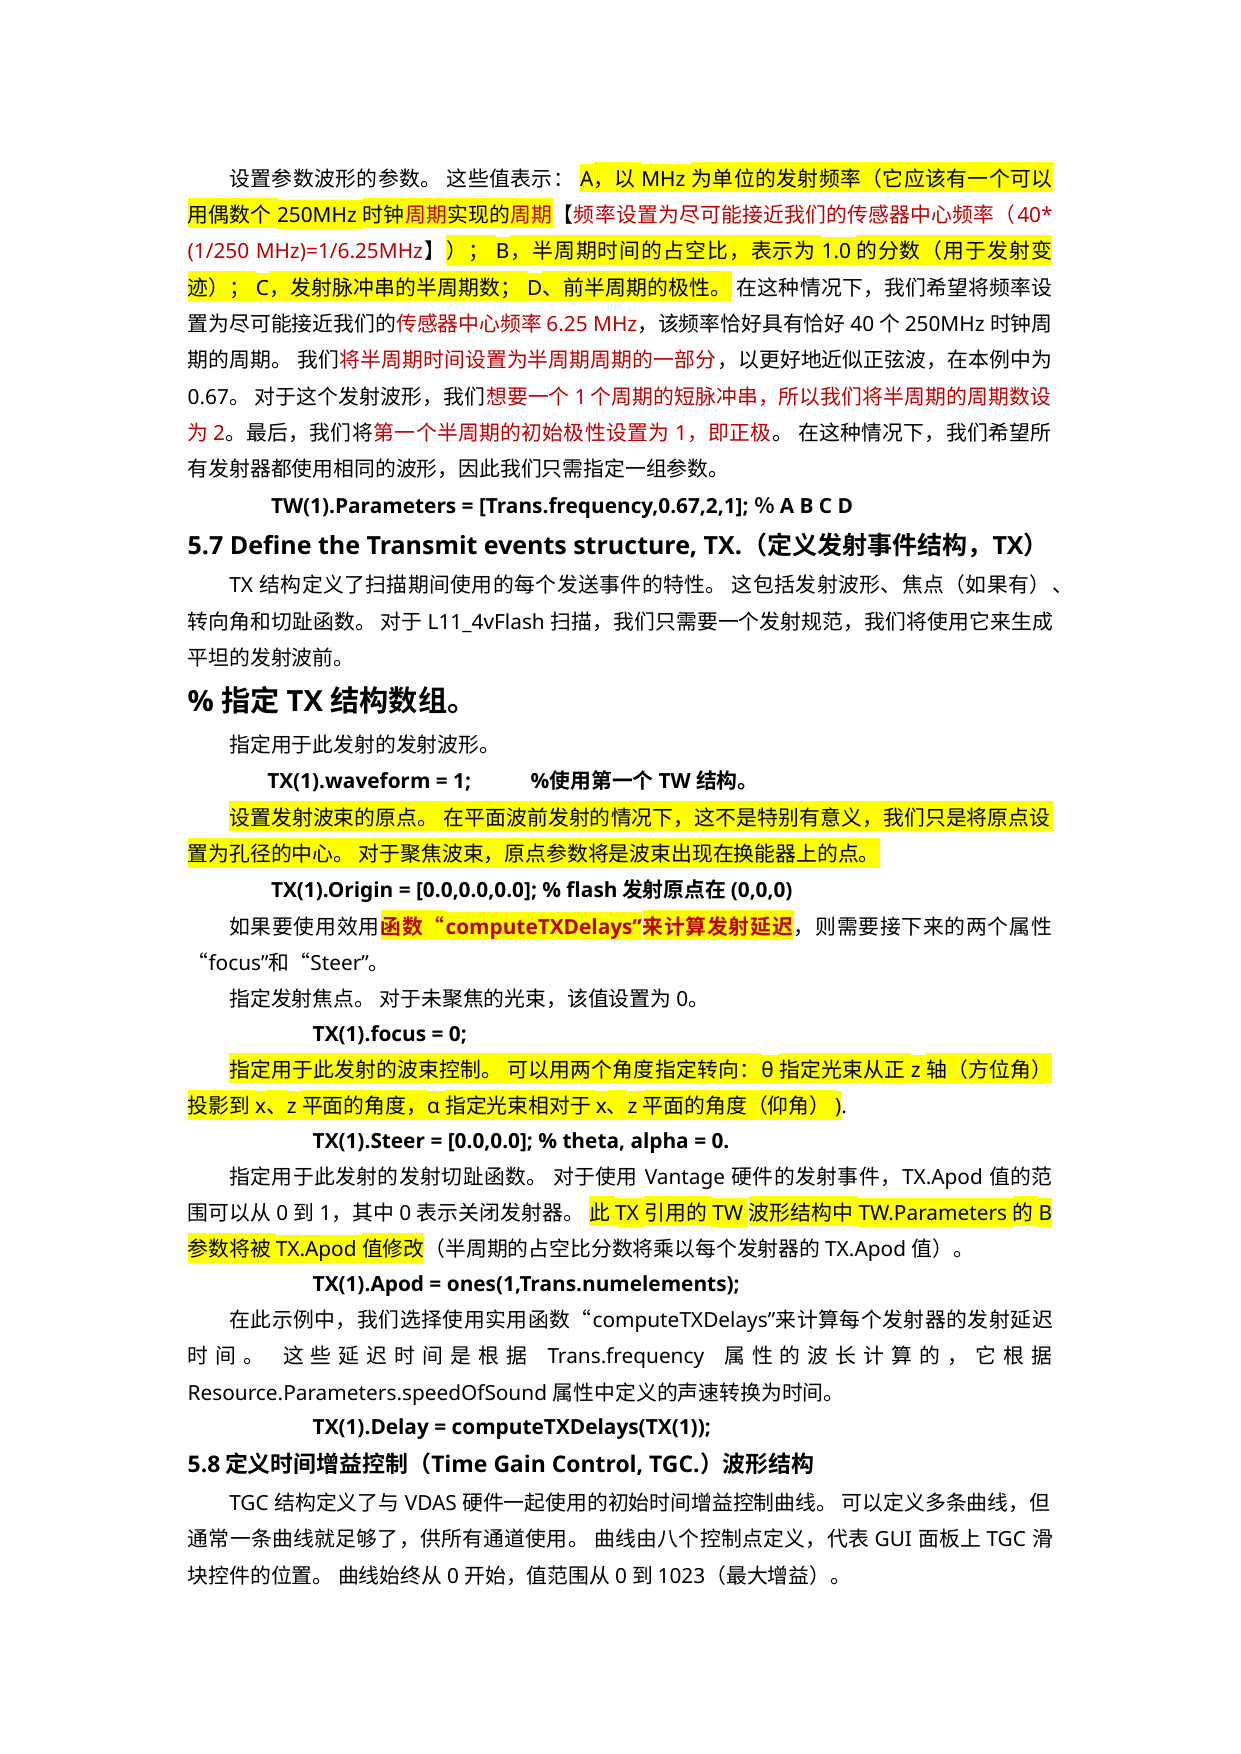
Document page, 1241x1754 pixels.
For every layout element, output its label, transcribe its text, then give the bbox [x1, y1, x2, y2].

text 如果要使用效用函数“computeTXDelays”来计算发射延迟，则需要接下来的两个属性“focus”和“Steer”。 [187, 910, 1053, 977]
text TX 结构定义了扫描期间使用的每个发送事件的特性。 这包括发射波形、焦点（如果有）、转向角和切趾函数。 对于 L11_4vFlash 扫描，我们只需要一个发射规范，我们将使用它来生成平坦的发射波前。 [187, 569, 1053, 672]
text 在此示例中，我们选择使用实用函数“computeTXDelays”来计算每个发射器的发射延迟时间。 这些延迟时间是根据 Trans.frequency 属性的波长计算的，它根据 Resource.Parameters.speedOfSound 属性中定义的声速转换为时间。 [187, 1303, 1053, 1406]
text 5.7 Define the Transmit events structure, TX.（定义发射事件结构，TX） [187, 525, 1053, 562]
text TGC 结构定义了与 VDAS 硬件一起使用的初始时间增益控制曲线。 可以定义多条曲线，但通常一条曲线就足够了，供所有通道使用。 曲线由八个控制点定义，代表 GUI 面板上 TGC 滑块控件的位置。 曲线始终从 0 开始，值范围从 0 到 1023（最大增益）。 [187, 1486, 1053, 1589]
text 设置参数波形的参数。 这些值表示： A，以 MHz 为单位的发射频率（它应该有一个可以用偶数个 250MHz 时钟周期实现的周期【频率设置为尽可能接近我们的传感器中心频率（40* (1/250 MHz)=1/6.25MHz】）； B，半周期时间的占空比，表示为1.0的分数（用于发射变迹）； C，发射脉冲串的半周期数； D、前半周期的极性。 在这种情况下，我们希望将频率设置为尽可能接近我们的传感器中心频率6.25 MHz，该频率恰好具有恰好 40 个250MHz 时钟周期的周期。 我们将半周期时间设置为半周期周期的一部分，以更好地近似正弦波，在本例中为 0.67。 对于这个发射波形，我们想要一个1个周期的短脉冲串，所以我们将半周期的周期数设为2。最后，我们将第一个半周期的初始极性设置为1，即正极。 在这种情况下，我们希望所有发射器都使用相同的波形，因此我们只需指定一组参数。 [187, 162, 1053, 483]
text 指定发射焦点。 对于未聚焦的光束，该值设置为 0。 [187, 983, 1053, 1013]
text TX(1).Delay = computeTXDelays(TX(1)); [187, 1412, 1053, 1441]
text % 指定 TX 结构数组。 [187, 678, 1053, 720]
text 指定用于此发射的发射切趾函数。 对于使用 Vantage 硬件的发射事件，TX.Apod 值的范围可以从 0 到 1，其中 0 表示关闭发射器。 此 TX 引用的 TW 波形结构中 TW.Parameters 的 B 参数将被 TX.Apod 值修改（半周期的占空比分数将乘以每个发射器的 TX.Apod 值）。 [187, 1160, 1053, 1263]
text TX(1).focus = 0; [187, 1019, 1053, 1047]
text 设置发射波束的原点。 在平面波前发射的情况下，这不是特别有意义，我们只是将原点设置为孔径的中心。 对于聚焦波束，原点参数将是波束出现在换能器上的点。 [187, 801, 1053, 868]
text TX(1).Steer = [0.0,0.0]; % theta, alpha = 0. [187, 1126, 1053, 1154]
text TX(1).Apod = ones(1,Trans.numelements); [187, 1269, 1053, 1297]
text 指定用于此发射的波束控制。 可以用两个角度指定转向：θ 指定光束从正 z 轴（方位角）投影到 x、z 平面的角度，α 指定光束相对于 x、z 平面的角度（仰角） ). [187, 1053, 1053, 1120]
text TX(1).Origin = [0.0,0.0,0.0]; % flash发射原点在 (0,0,0) [187, 874, 1053, 904]
text TX(1).waveform = 1; %使用第一个 TW 结构。 [187, 765, 1053, 795]
text TW(1).Parameters = [Trans.frequency,0.67,2,1]; ％ A B C D [187, 489, 1053, 519]
text 5.8定义时间增益控制（Time Gain Control, TGC.）波形结构 [187, 1446, 1053, 1479]
text 指定用于此发射的发射波形。 [187, 728, 1053, 759]
